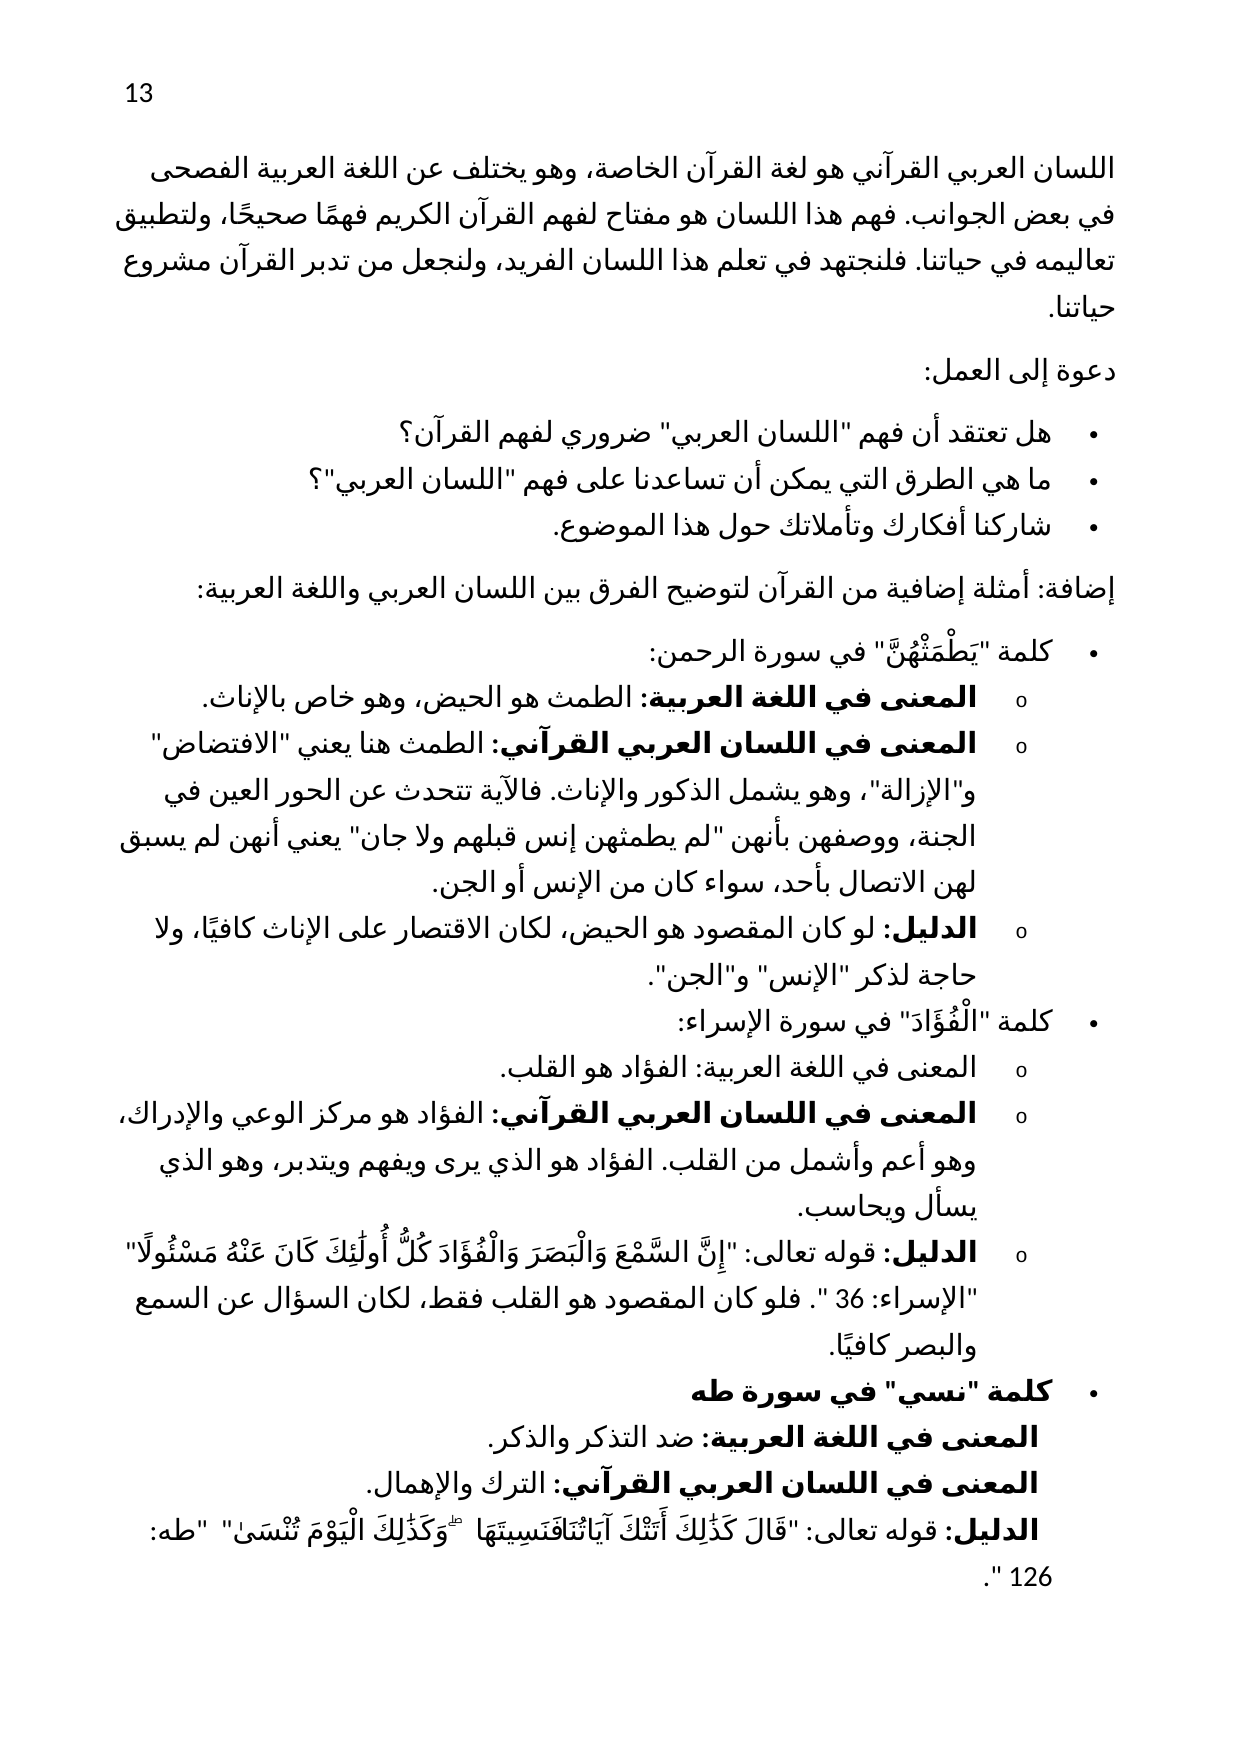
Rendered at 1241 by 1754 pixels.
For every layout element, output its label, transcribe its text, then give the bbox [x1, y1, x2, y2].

list المعنى في اللسان العربي القرآني: الطمث هنا يعني "الافتضاض" و"الإزالة"، وهو يشمل الذكور والإناث. فالآية تتحدث عن الحور العين في الجنة، ووصفهن بأنهن "لم يطمثهن إنس قبلهم ولا جان" يعني أنهن لم يسبق لهن الاتصال بأحد، سواء كان من الإنس أو الجن. [112, 725, 1015, 900]
text اللسان العربي القرآني هو لغة القرآن الخاصة، وهو يختلف عن اللغة العربية الفصحى في بعض الجوانب. فهم هذا اللسان هو مفتاح لفهم القرآن الكريم فهمًا صحيحًا، ولتطبيق تعاليمه في حياتنا. فلنجتهد في تعلم هذا اللسان الفريد، ولنجعل من تدبر القرآن مشروع حياتنا. [112, 150, 1117, 324]
list كلمة "يَطْمَثْهُنَّ" في سورة الرحمن: [112, 633, 1090, 668]
list هل تعتقد أن فهم "اللسان العربي" ضروري لفهم القرآن؟ [112, 414, 1090, 450]
list المعنى في اللغة العربية: الطمث هو الحيض، وهو خاص بالإناث. [112, 679, 1015, 715]
list ما هي الطرق التي يمكن أن تساعدنا على فهم "اللسان العربي"؟ [112, 461, 1090, 496]
list الدليل: قوله تعالى: "إِنَّ السَّمْعَ وَالْبَصَرَ وَالْفُؤَادَ كُلُّ أُولَٰئِكَ كَانَ عَنْهُ مَسْئُولًا" "الإسراء: 36 ". فلو كان المقصود هو القلب فقط، لكان السؤال عن السمع والبصر كافيًا. [112, 1234, 1015, 1362]
text دعوة إلى العمل: [112, 352, 1117, 387]
list المعنى في اللسان العربي القرآني: الفؤاد هو مركز الوعي والإدراك، وهو أعم وأشمل من القلب. الفؤاد هو الذي يرى ويفهم ويتدبر، وهو الذي يسأل ويحاسب. [112, 1095, 1015, 1223]
list كلمة "الْفُؤَادَ" في سورة الإسراء: [112, 1003, 1090, 1038]
list شاركنا أفكارك وتأملاتك حول هذا الموضوع. [112, 507, 1090, 543]
list المعنى في اللغة العربية: الفؤاد هو القلب. [112, 1049, 1015, 1085]
list كلمة "نسي" في سورة طه المعنى في اللغة العربية: ضد التذكر والذكر. المعنى في اللسان العربي القرآني: الترك والإهمال. الدليل: قوله تعالى: "قَالَ كَذَٰلِكَ أَتَتْكَ آيَاتُنَا فَنَسِيتَهَا ۖ وَكَذَٰلِكَ الْيَوْمَ تُنْسَىٰ" "طه: 126 ". [112, 1373, 1090, 1593]
text إضافة: أمثلة إضافية من القرآن لتوضيح الفرق بين اللسان العربي واللغة العربية: [112, 570, 1117, 606]
list الدليل: لو كان المقصود هو الحيض، لكان الاقتصار على الإناث كافيًا، ولا حاجة لذكر "الإنس" و"الجن". [112, 910, 1015, 992]
